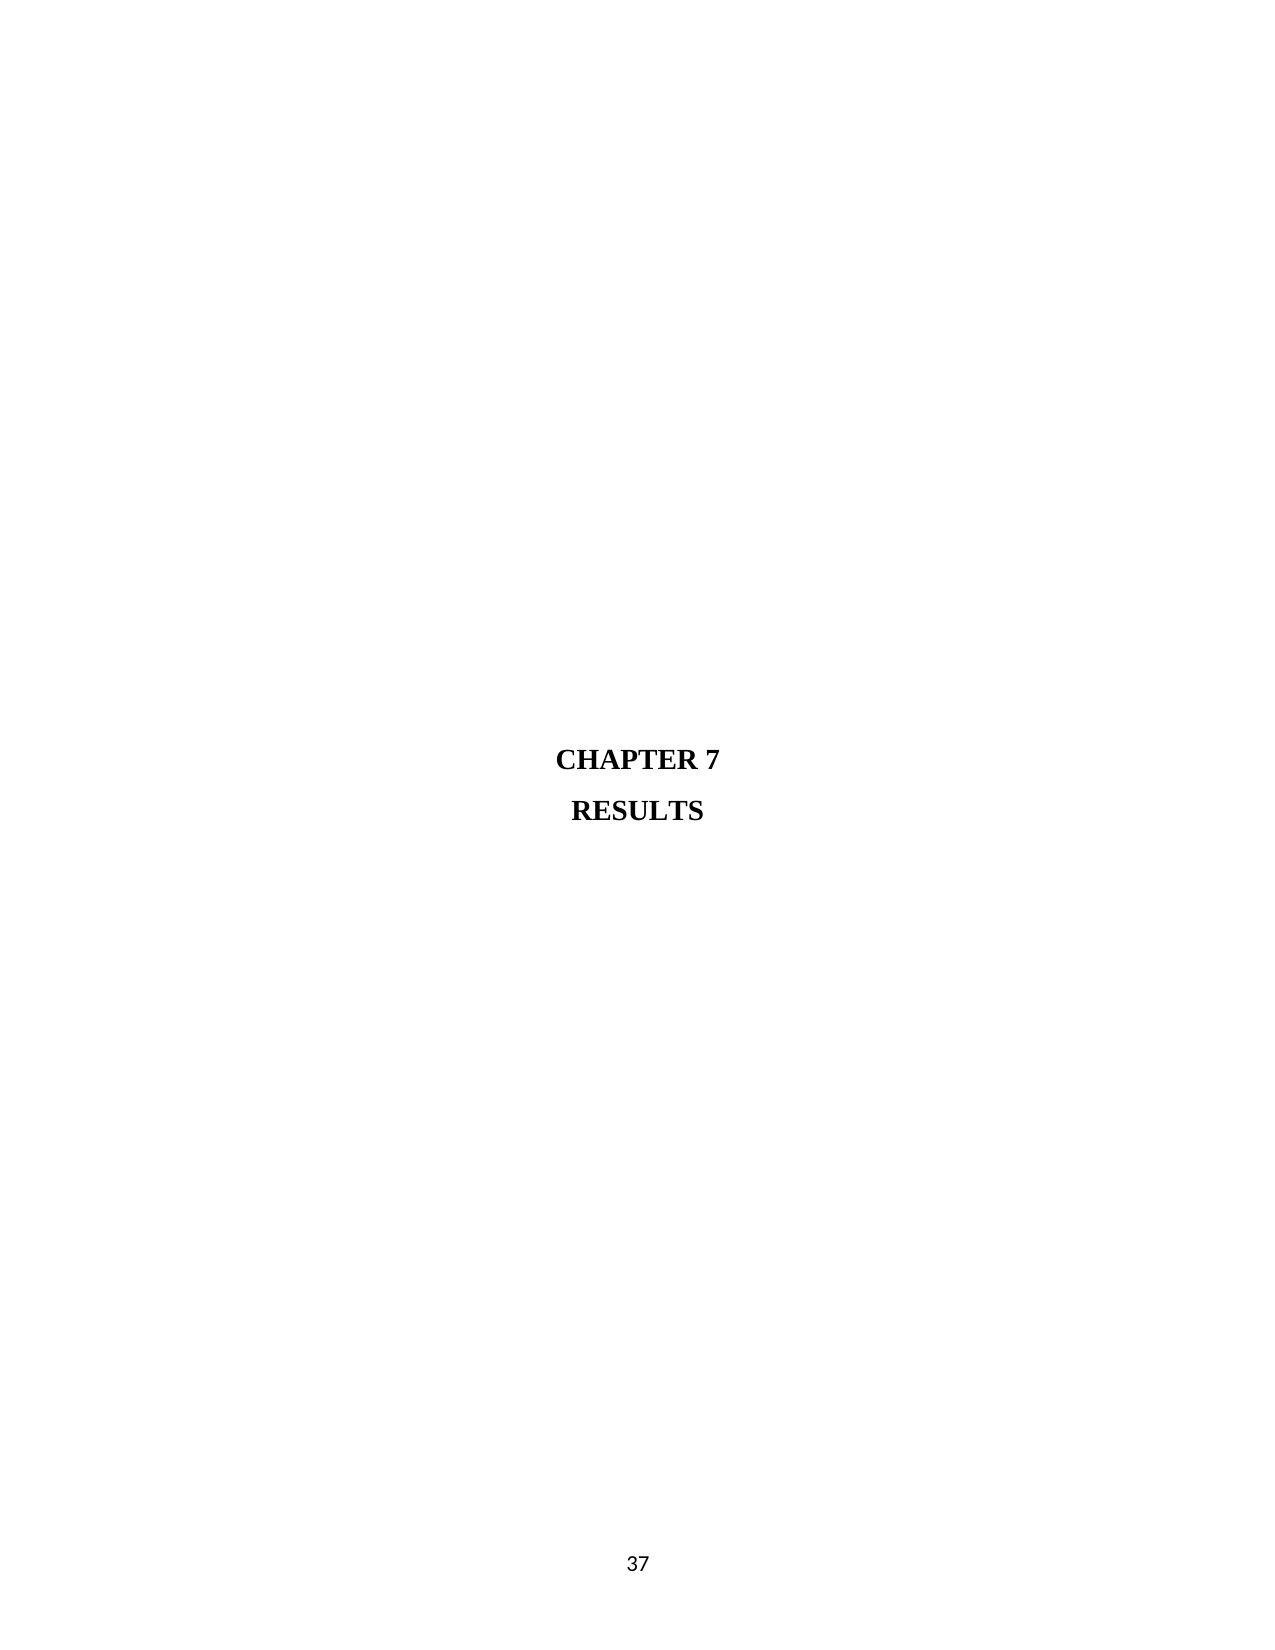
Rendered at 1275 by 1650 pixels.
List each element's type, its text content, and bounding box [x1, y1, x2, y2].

text RESULTS [150, 793, 1125, 826]
text CHAPTER 7 [150, 742, 1125, 776]
